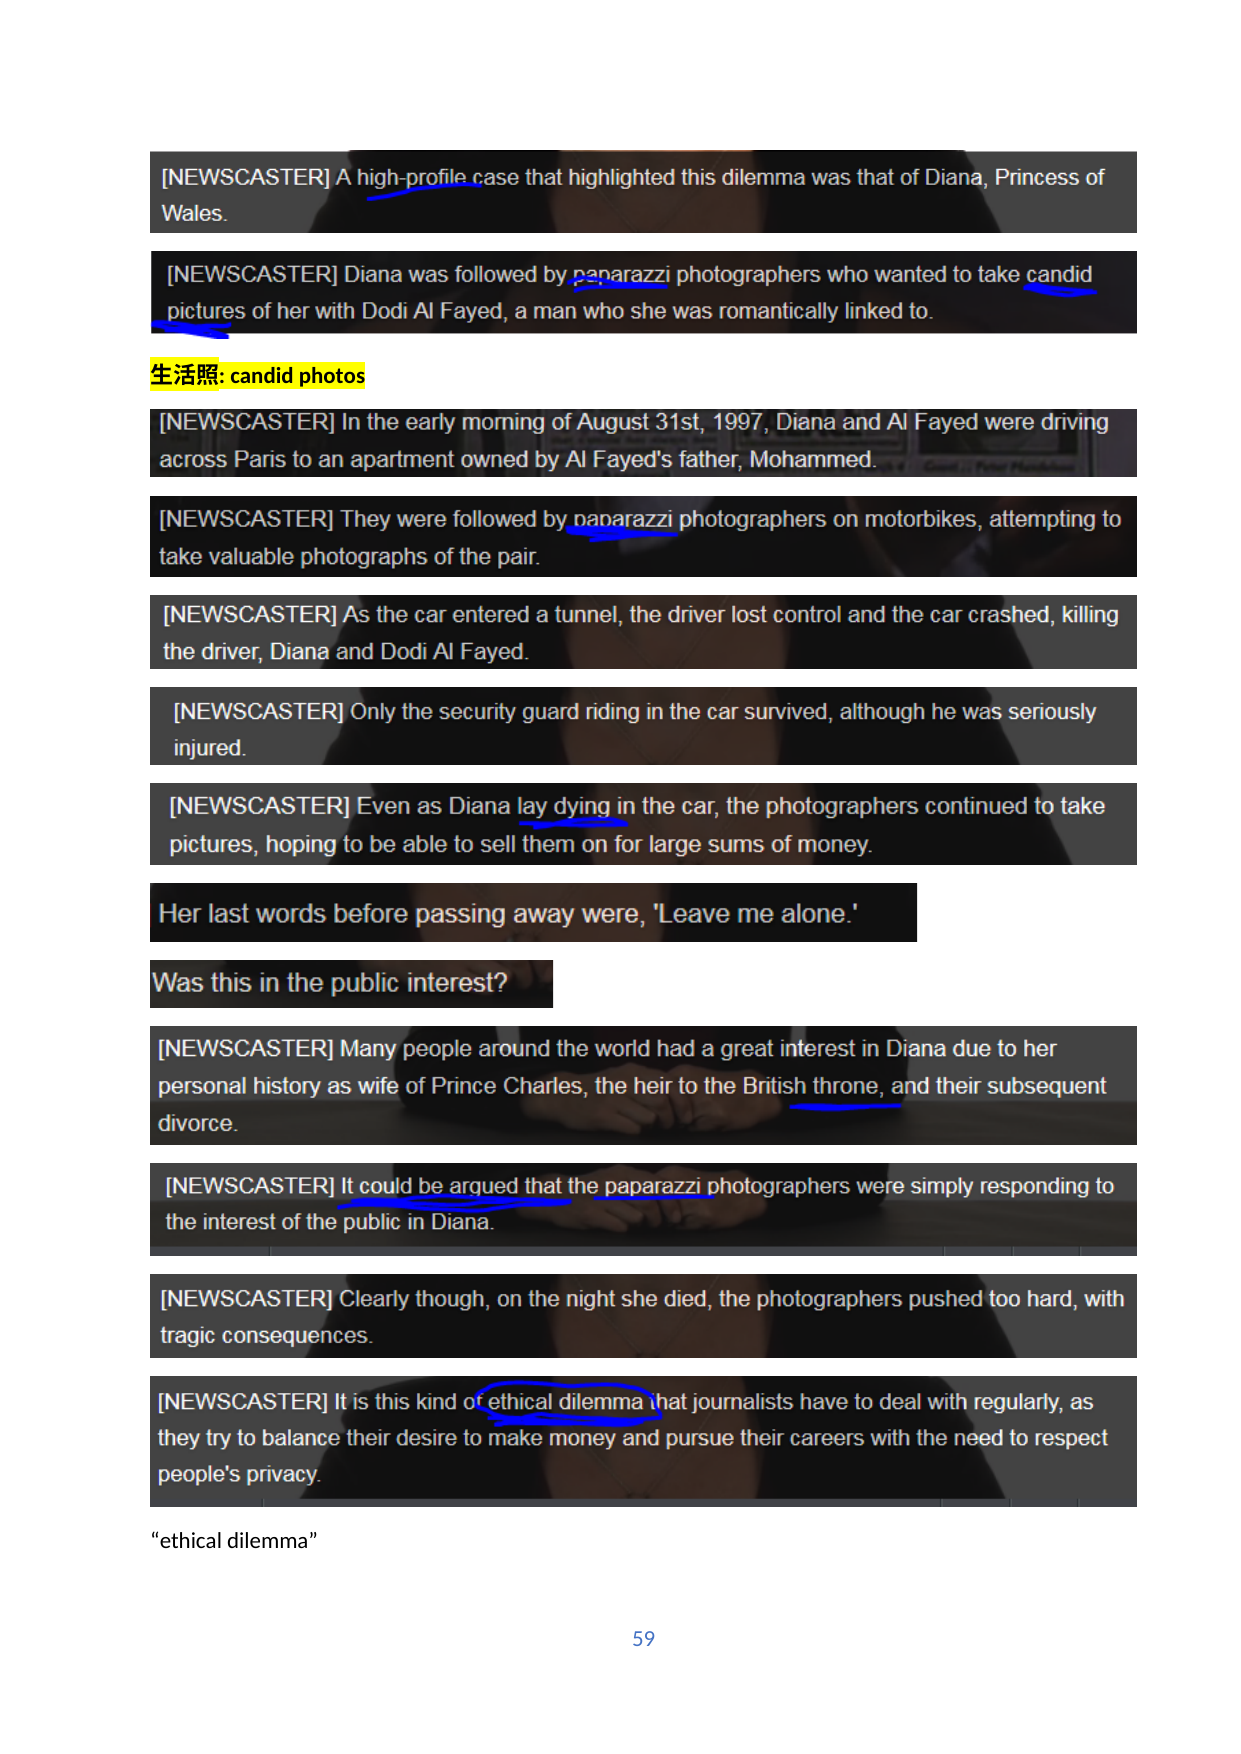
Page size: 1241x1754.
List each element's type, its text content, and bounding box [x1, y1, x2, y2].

picture [150, 150, 1137, 233]
picture [150, 496, 1137, 577]
picture [150, 1026, 1137, 1145]
picture [150, 1163, 1137, 1256]
picture [150, 960, 554, 1008]
picture [150, 595, 1137, 669]
picture [150, 409, 1137, 477]
picture [150, 1376, 1137, 1507]
picture [150, 251, 1137, 339]
picture [150, 883, 918, 942]
picture [150, 783, 1137, 865]
text 生活照: candid photos [219, 357, 1137, 391]
text “ethical dilemma” [150, 1526, 1137, 1554]
picture [150, 1274, 1137, 1358]
picture [150, 687, 1137, 765]
